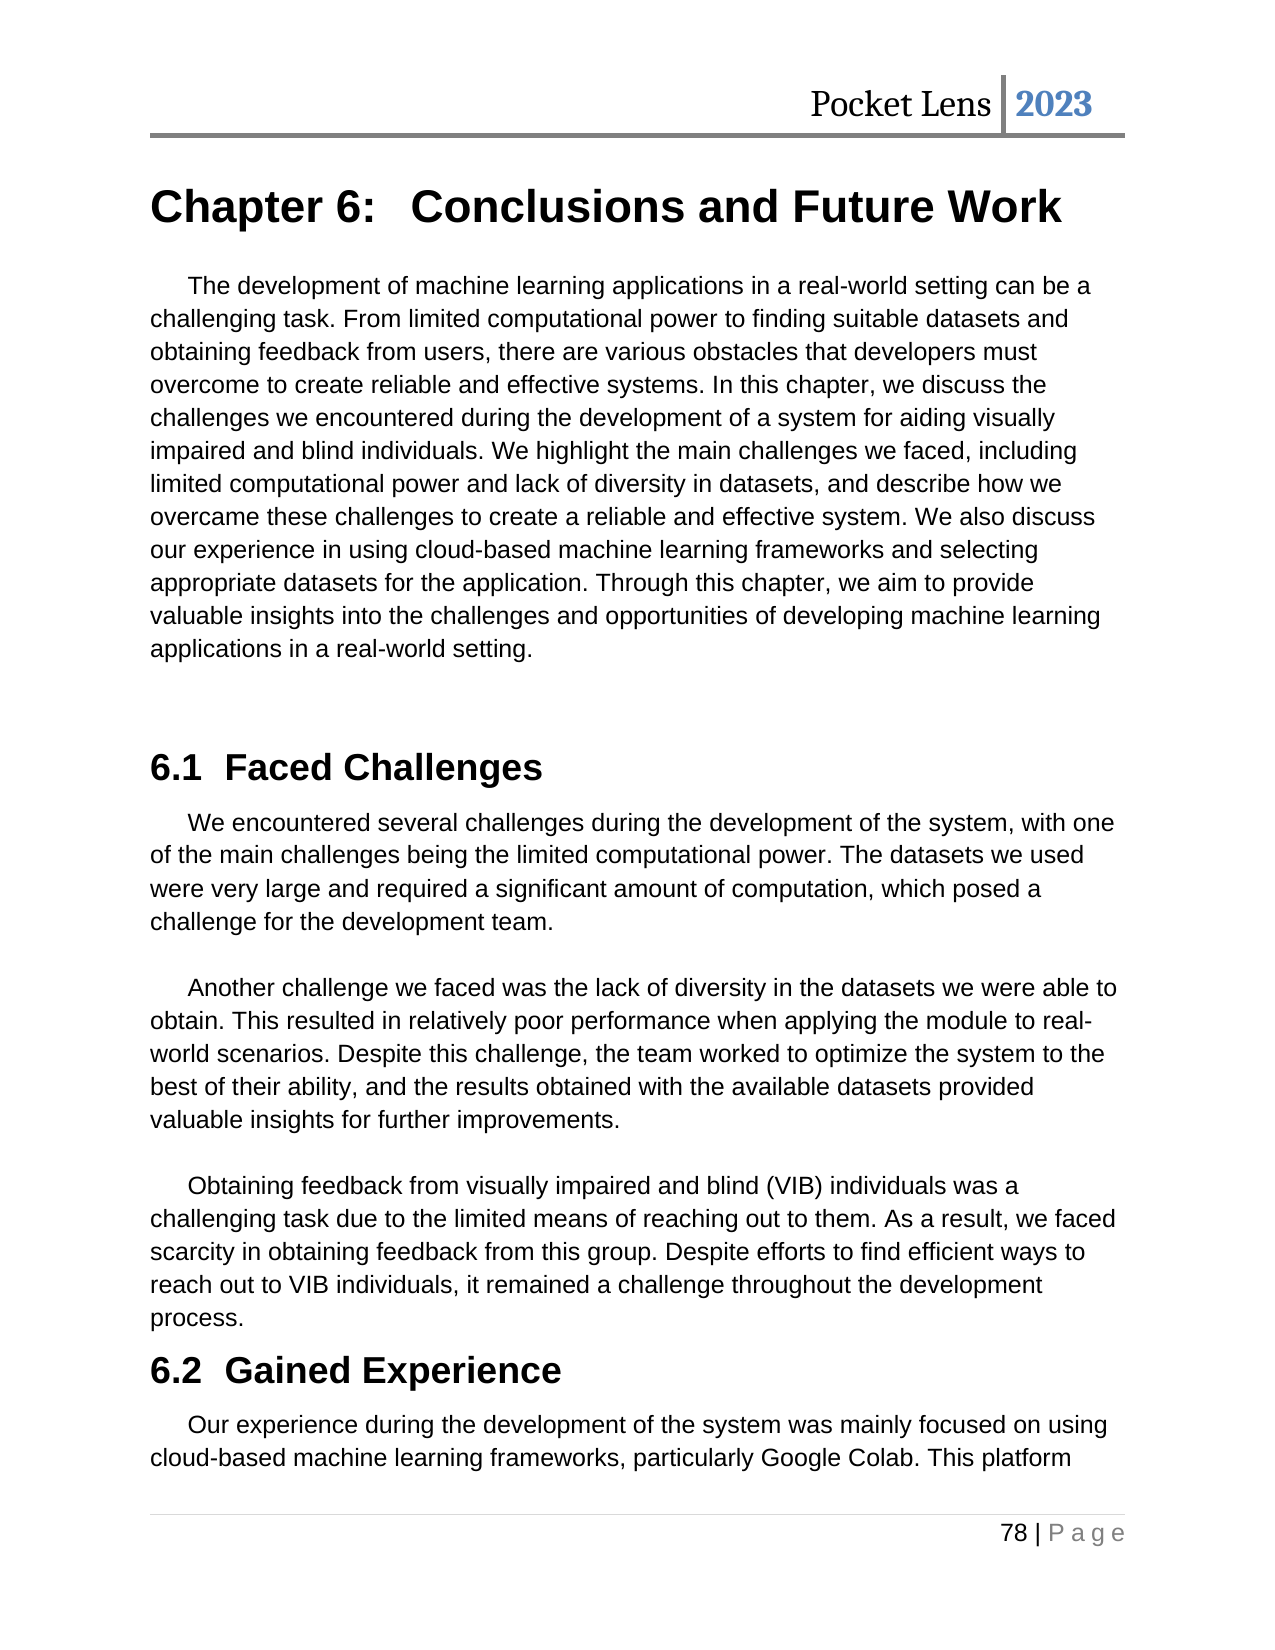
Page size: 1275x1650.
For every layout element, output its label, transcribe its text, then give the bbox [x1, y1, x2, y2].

subtitle Gained Experience [150, 1348, 1125, 1391]
text The development of machine learning applications in a real-world setting can be a challenging task. From limited computational power to finding suitable datasets and obtaining feedback from users, there are various obstacles that developers must overcome to create reliable and effective systems. In this chapter, we discuss the challenges we encountered during the development of a system for aiding visually impaired and blind individuals. We highlight the main challenges we faced, including limited computational power and lack of diversity in datasets, and describe how we overcame these challenges to create a reliable and effective system. We also discuss our experience in using cloud-based machine learning frameworks and selecting appropriate datasets for the application. Through this chapter, we aim to provide valuable insights into the challenges and opportunities of developing machine learning applications in a real-world setting. [150, 271, 1125, 663]
text Obtaining feedback from visually impaired and blind (VIB) individuals was a challenging task due to the limited means of reaching out to them. As a result, we faced scarcity in obtaining feedback from this group. Despite efforts to find efficient ways to reach out to VIB individuals, it remained a challenge throughout the development process. [150, 1171, 1125, 1332]
text We encountered several challenges during the development of the system, with one of the main challenges being the limited computational power. The datasets we used were very large and required a significant amount of computation, which posed a challenge for the development team. [150, 807, 1125, 935]
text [150, 1410, 1125, 1472]
text Another challenge we faced was the lack of diversity in the datasets we were able to obtain. This resulted in relatively poor performance when applying the module to real-world scenarios. Despite this challenge, the team worked to optimize the system to the best of their ability, and the results obtained with the available datasets provided valuable insights for further improvements. [150, 973, 1125, 1133]
subtitle Faced Challenges [150, 745, 1125, 788]
subtitle Conclusions and Future Work [150, 179, 1125, 232]
